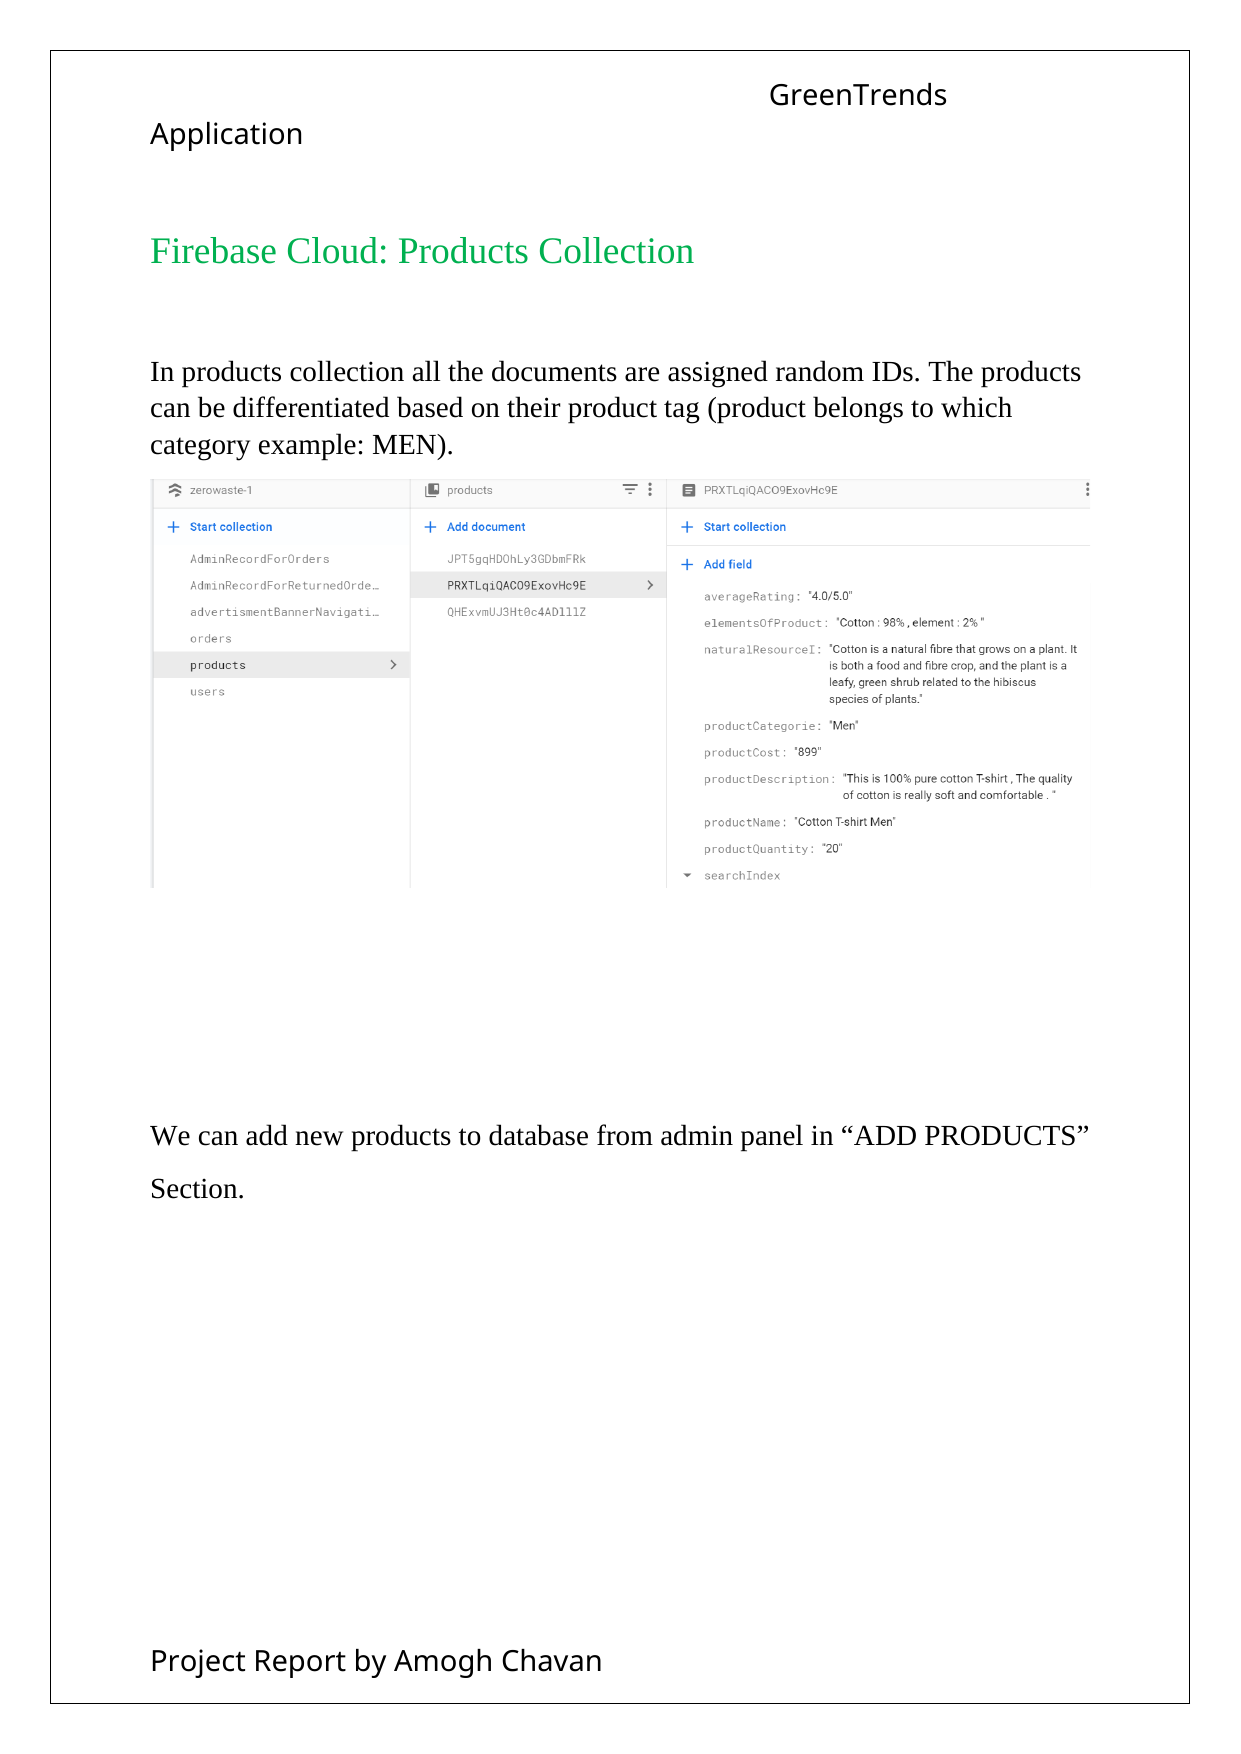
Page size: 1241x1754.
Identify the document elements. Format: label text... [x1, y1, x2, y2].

text Section. [150, 1171, 1090, 1204]
text In products collection all the documents are assigned random IDs. The products can be differentiated based on their product tag (product belongs to which category example: MEN). [150, 354, 1090, 460]
text Firebase Cloud: Products Collection [150, 228, 1090, 271]
text We can add new products to database from admin panel in “ADD PRODUCTS” [150, 1118, 1090, 1151]
picture [150, 479, 1091, 888]
